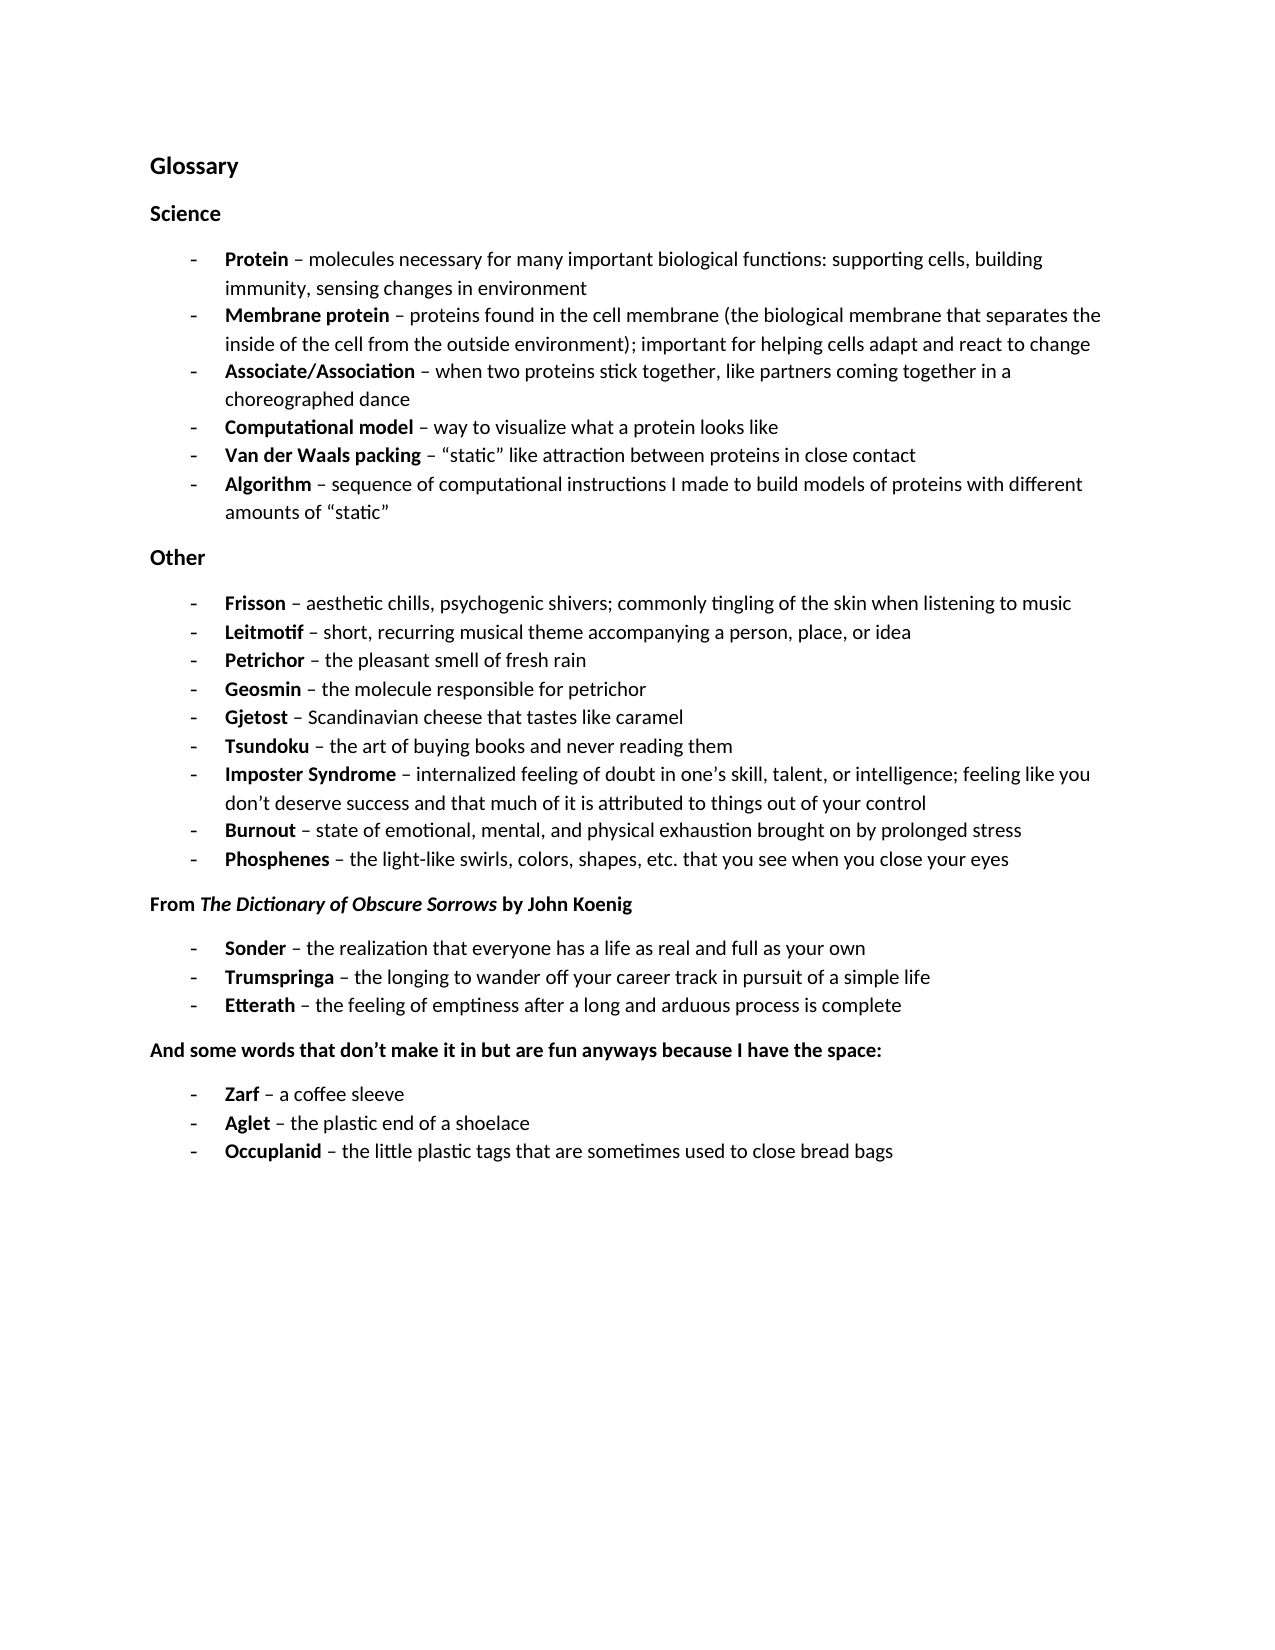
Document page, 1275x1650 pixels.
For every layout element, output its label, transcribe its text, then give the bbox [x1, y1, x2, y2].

list Sonder – the realization that everyone has a life as real and full as your own [187, 935, 1125, 962]
list Zarf – a coffee sleeve [187, 1082, 1125, 1108]
list Etterath – the feeling of emptiness after a long and arduous process is complete [187, 992, 1125, 1019]
list Algorithm – sequence of computational instructions I made to build models of proteins with different amounts of “static” [187, 471, 1125, 525]
list Occuplanid – the little plastic tags that are sometimes used to close bread bags [187, 1139, 1125, 1165]
list Computational model – way to visualize what a protein looks like [187, 414, 1125, 440]
list Associate/Association – when two proteins stick together, like partners coming together in a choreographed dance [187, 358, 1125, 412]
text And some words that don’t make it in but are fun anyways because I have the space: [150, 1038, 1125, 1063]
list Protein – molecules necessary for many important biological functions: supporting cells, building immunity, sensing changes in environment [187, 246, 1125, 300]
list Phosphenes – the light-like swirls, colors, shapes, etc. that you see when you close your eyes [187, 846, 1125, 872]
text Glossary [150, 150, 1125, 181]
list Aglet – the plastic end of a shoelace [187, 1110, 1125, 1137]
list Petrichor – the pleasant smell of fresh rain [187, 647, 1125, 674]
list Tsundoku – the art of buying books and never reading them [187, 733, 1125, 759]
list Imposter Syndrome – internalized feeling of doubt in one’s skill, talent, or intelligence; feeling like you don’t deserve success and that much of it is attributed to things out of your control [187, 762, 1125, 816]
list Frisson – aesthetic chills, psychogenic shivers; commonly tingling of the skin when listening to music [187, 590, 1125, 617]
list Leitmotif – short, recurring musical theme accompanying a person, place, or idea [187, 619, 1125, 645]
list Van der Waals packing – “static” like attraction between proteins in close contact [187, 442, 1125, 469]
text From The Dictionary of Obscure Sorrows by John Koenig [150, 891, 1125, 917]
text Other [150, 543, 1125, 572]
list Burnout – state of emotional, mental, and physical exhaustion brought on by prolonged stress [187, 817, 1125, 844]
list Trumspringa – the longing to wander off your career track in pursuit of a simple life [187, 964, 1125, 990]
list Membrane protein – proteins found in the cell membrane (the biological membrane that separates the inside of the cell from the outside environment); important for helping cells adapt and react to change [187, 302, 1125, 356]
list Gjetost – Scandinavian cheese that tastes like caramel [187, 704, 1125, 731]
text Science [150, 199, 1125, 228]
list Geosmin – the molecule responsible for petrichor [187, 676, 1125, 702]
